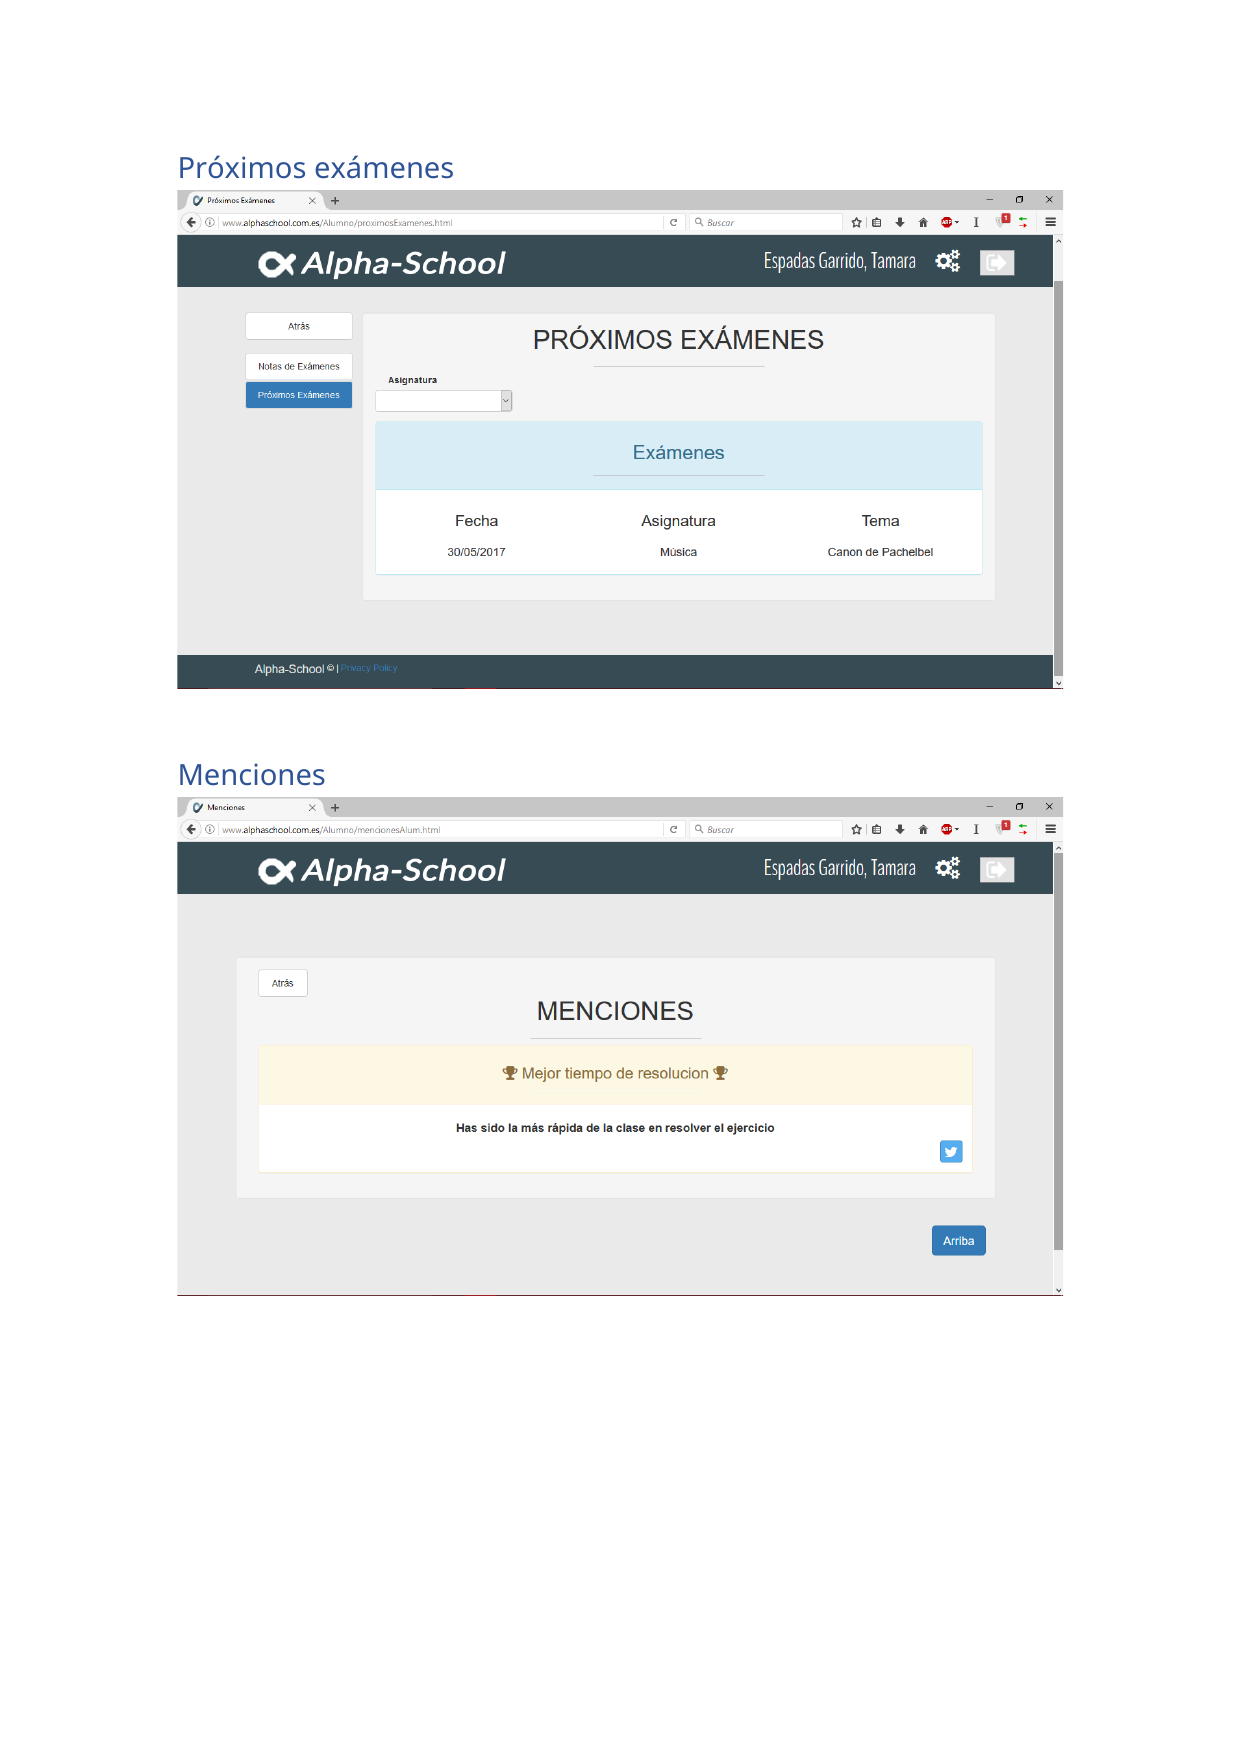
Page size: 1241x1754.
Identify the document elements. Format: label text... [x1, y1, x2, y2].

picture [177, 190, 1064, 689]
picture [177, 797, 1064, 1296]
subtitle Próximos exámenes [177, 148, 1063, 187]
subtitle Menciones [177, 754, 1063, 794]
